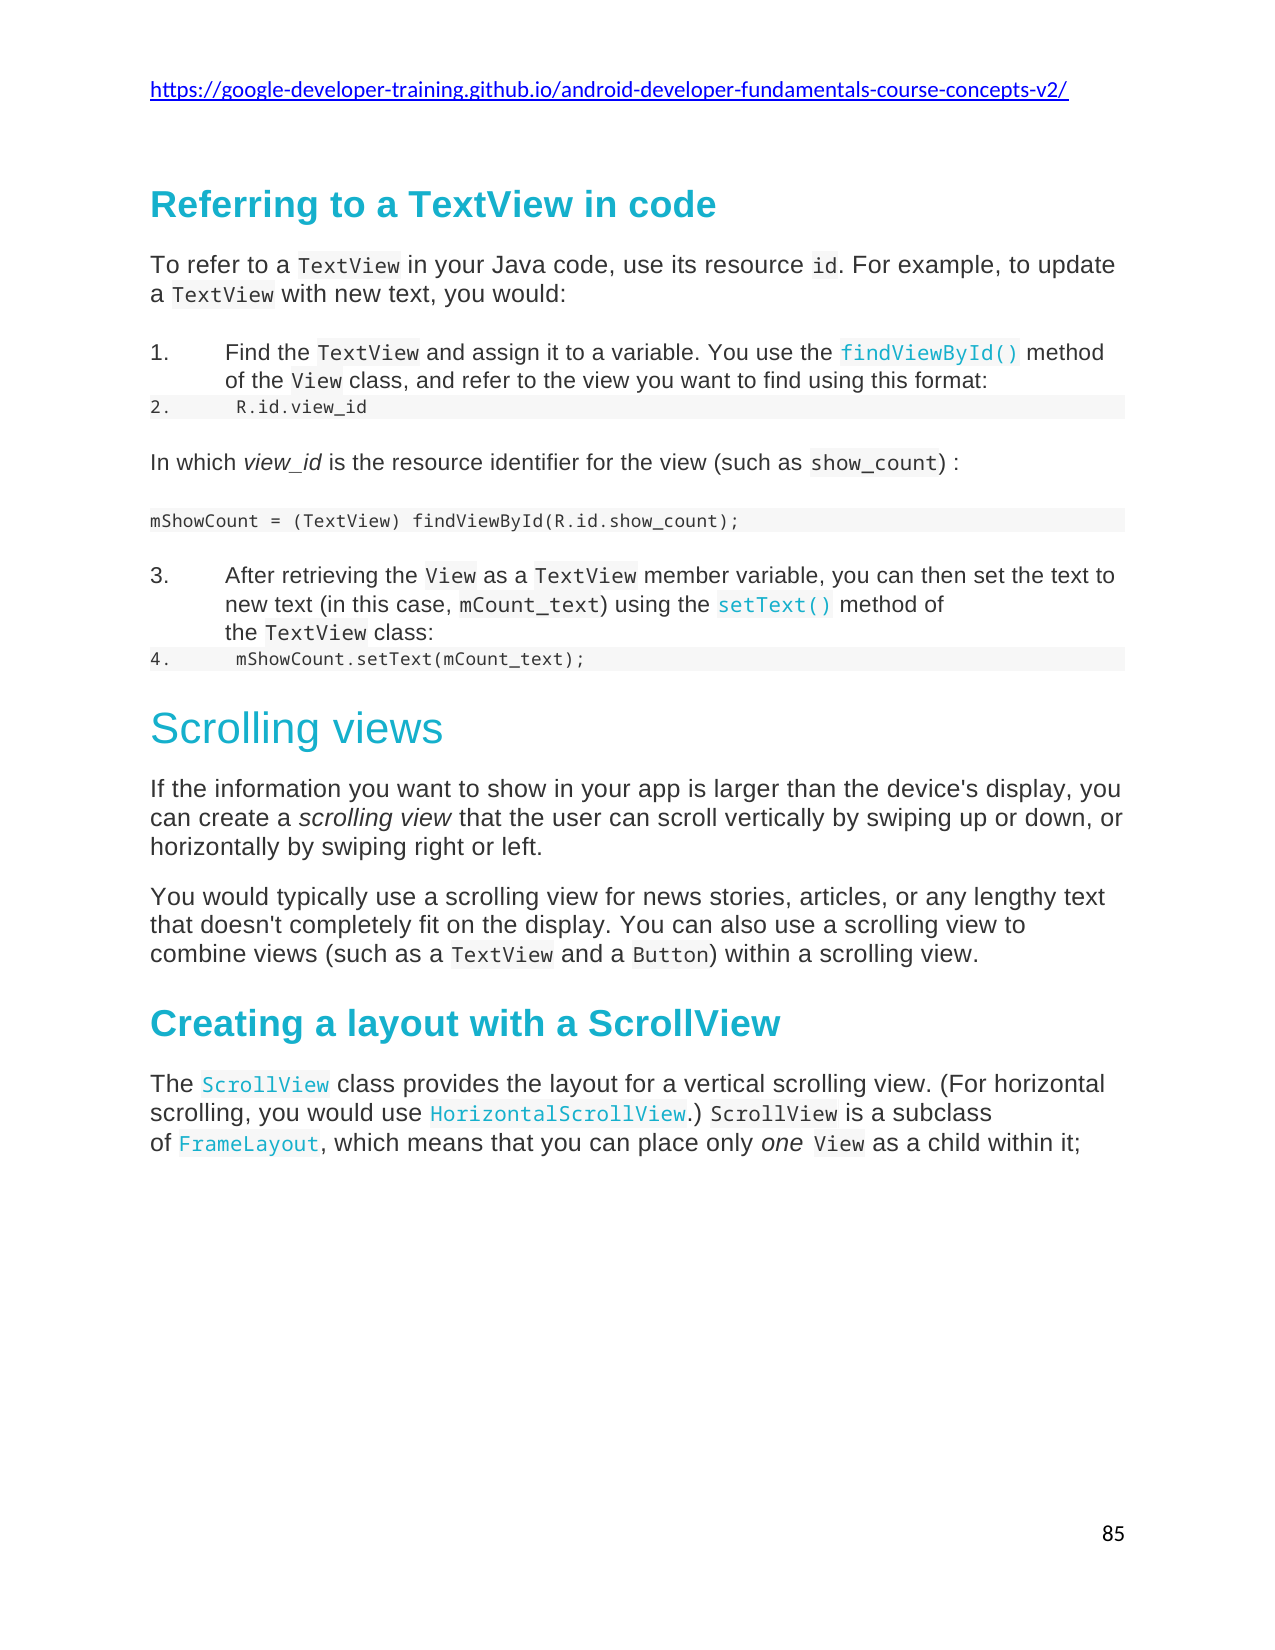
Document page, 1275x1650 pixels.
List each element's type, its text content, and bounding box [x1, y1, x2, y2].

text If the information you want to show in your app is larger than the device's display, you can create a scrolling view that the user can scroll vertically by swiping up or down, or horizontally by swiping right or left. [150, 774, 1125, 861]
text In which view_id is the resource identifier for the view (such as show_count) : [939, 448, 1125, 477]
list R.id.view_id [150, 395, 1125, 419]
text To refer to a TextView in your Java code, use its resource id. For example, to update a TextView with new text, you would: [150, 250, 1125, 309]
list Find the TextView and assign it to a variable. You use the findViewById() method of the View class, and refer to the view you want to find using this format: [150, 338, 317, 395]
text mShowCount = (TextView) findViewById(R.id.show_count); [150, 508, 1125, 532]
subtitle Scrolling views [150, 703, 1125, 753]
subtitle Referring to a TextView in code [150, 182, 1125, 225]
list After retrieving the View as a TextView member variable, you can then set the text to new text (in this case, mCount_text) using the setText() method of the TextView class: [150, 561, 1125, 647]
subtitle Creating a layout with a ScrollView [150, 1001, 1125, 1044]
list Find the TextView and assign it to a variable. You use the findViewById() method of the View class, and refer to the view you want to find using this format: [343, 338, 1125, 395]
text You would typically use a scrolling view for news stories, articles, or any lengthy text that doesn't completely fit on the display. You can also use a scrolling view to combine views (such as a TextView and a Button) within a scrolling view. [150, 882, 1125, 969]
text In which view_id is the resource identifier for the view (such as show_count) : [150, 448, 810, 477]
list mShowCount.setText(mCount_text); [150, 647, 1125, 671]
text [150, 1068, 1125, 1157]
